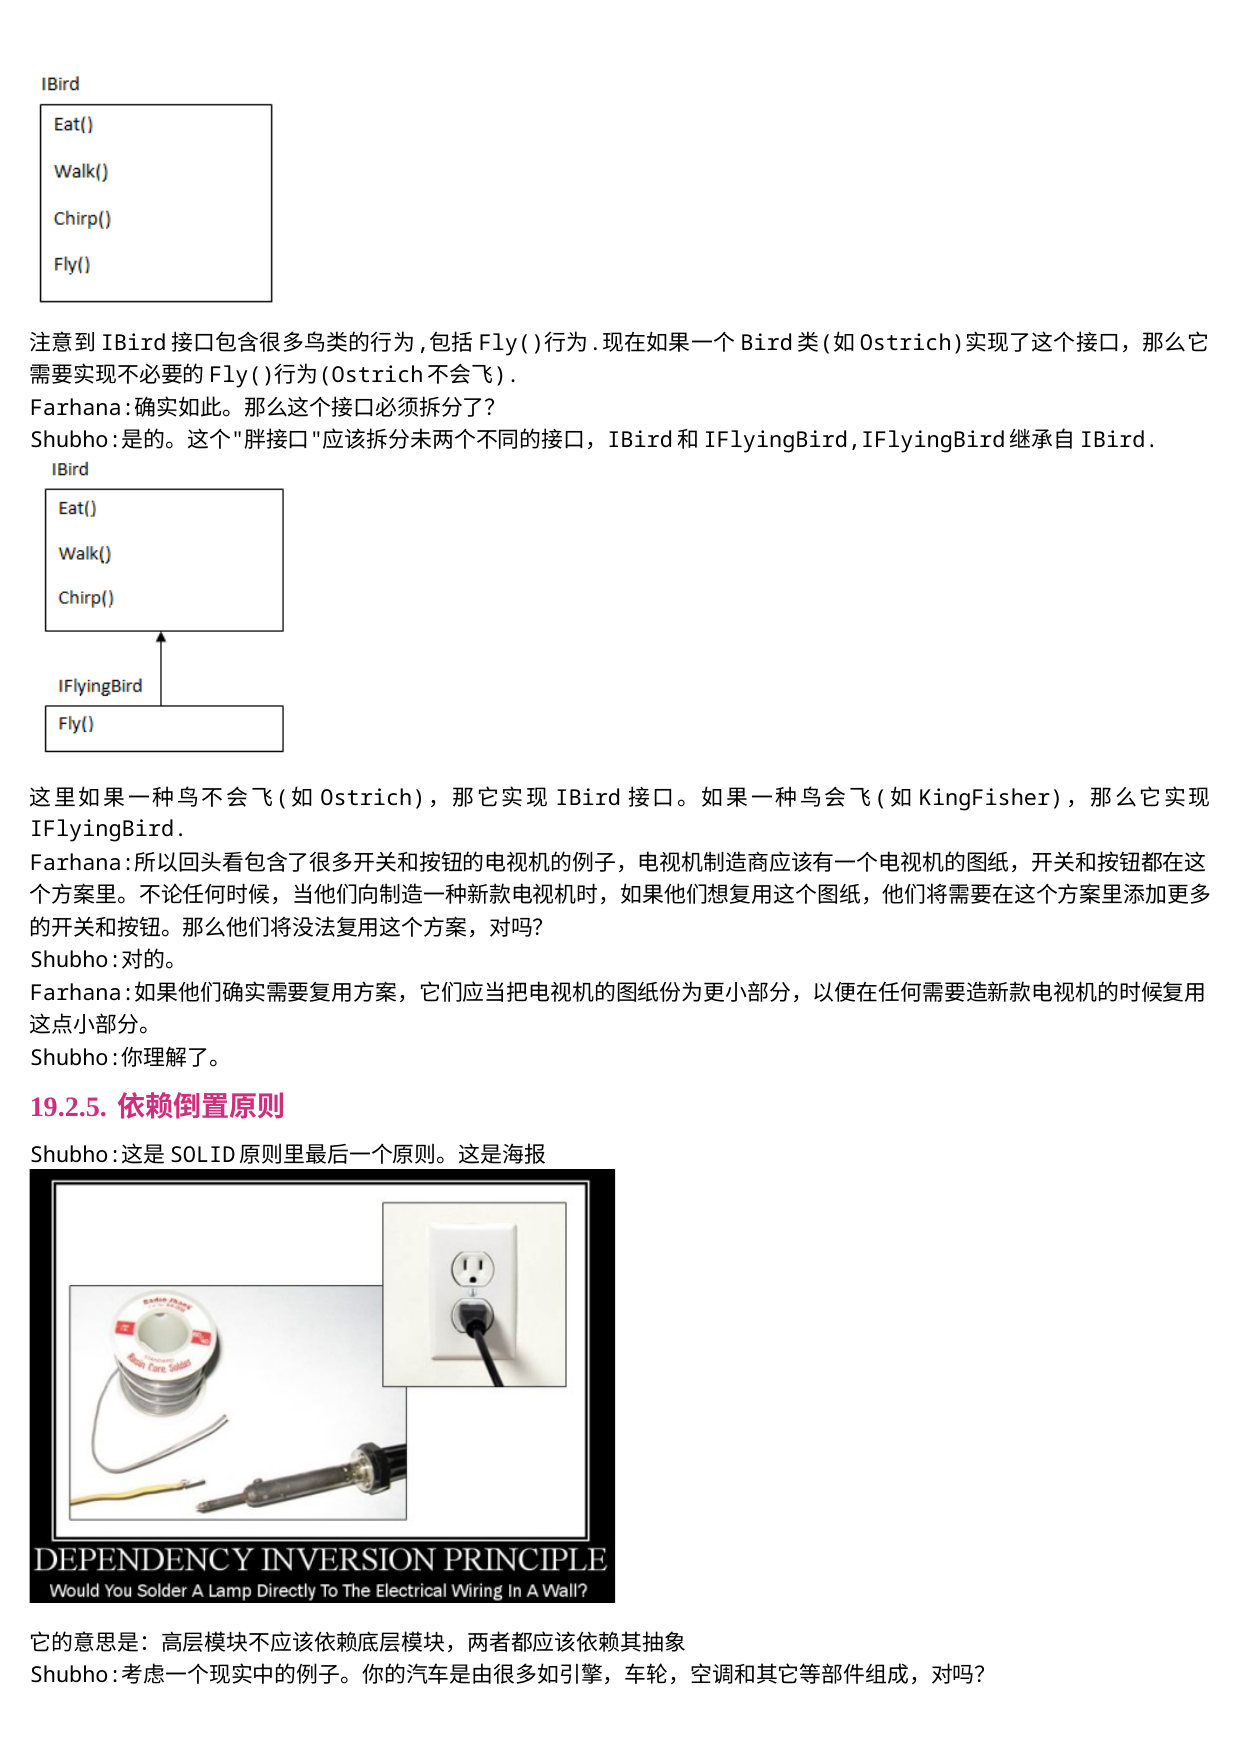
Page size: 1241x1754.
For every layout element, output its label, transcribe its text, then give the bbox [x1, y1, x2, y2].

picture [29, 454, 299, 767]
text Shubho:是的。这个"胖接口"应该拆分未两个不同的接口，IBird和IFlyingBird,IFlyingBird继承自IBird. [29, 422, 1211, 454]
text Farhana:所以回头看包含了很多开关和按钮的电视机的例子，电视机制造商应该有一个电视机的图纸，开关和按钮都在这个方案里。不论任何时候，当他们向制造一种新款电视机时，如果他们想复用这个图纸，他们将需要在这个方案里添加更多的开关和按钮。那么他们将没法复用这个方案，对吗？ [29, 844, 1211, 942]
text Shubho:对的。 [29, 942, 1211, 974]
text Shubho:你理解了。 [29, 1039, 1211, 1072]
text Shubho:考虑一个现实中的例子。你的汽车是由很多如引擎，车轮，空调和其它等部件组成，对吗？ [29, 1657, 1211, 1689]
subtitle 依赖倒置原则 [29, 1072, 1211, 1137]
picture [29, 1169, 616, 1603]
text Farhana:确实如此。那么这个接口必须拆分了？ [29, 389, 1211, 422]
text 这里如果一种鸟不会飞(如Ostrich)，那它实现IBird接口。如果一种鸟会飞(如KingFisher)，那么它实现IFlyingBird. [29, 779, 1211, 844]
text 注意到IBird接口包含很多鸟类的行为,包括Fly()行为.现在如果一个Bird类(如Ostrich)实现了这个接口，那么它需要实现不必要的Fly()行为(Ostrich不会飞). [29, 324, 1211, 389]
text Farhana:如果他们确实需要复用方案，它们应当把电视机的图纸份为更小部分，以便在任何需要造新款电视机的时候复用这点小部分。 [29, 974, 1211, 1039]
text 它的意思是：高层模块不应该依赖底层模块，两者都应该依赖其抽象 [29, 1624, 1211, 1657]
text Shubho:这是SOLID原则里最后一个原则。这是海报 [29, 1137, 1211, 1169]
picture [29, 64, 285, 315]
